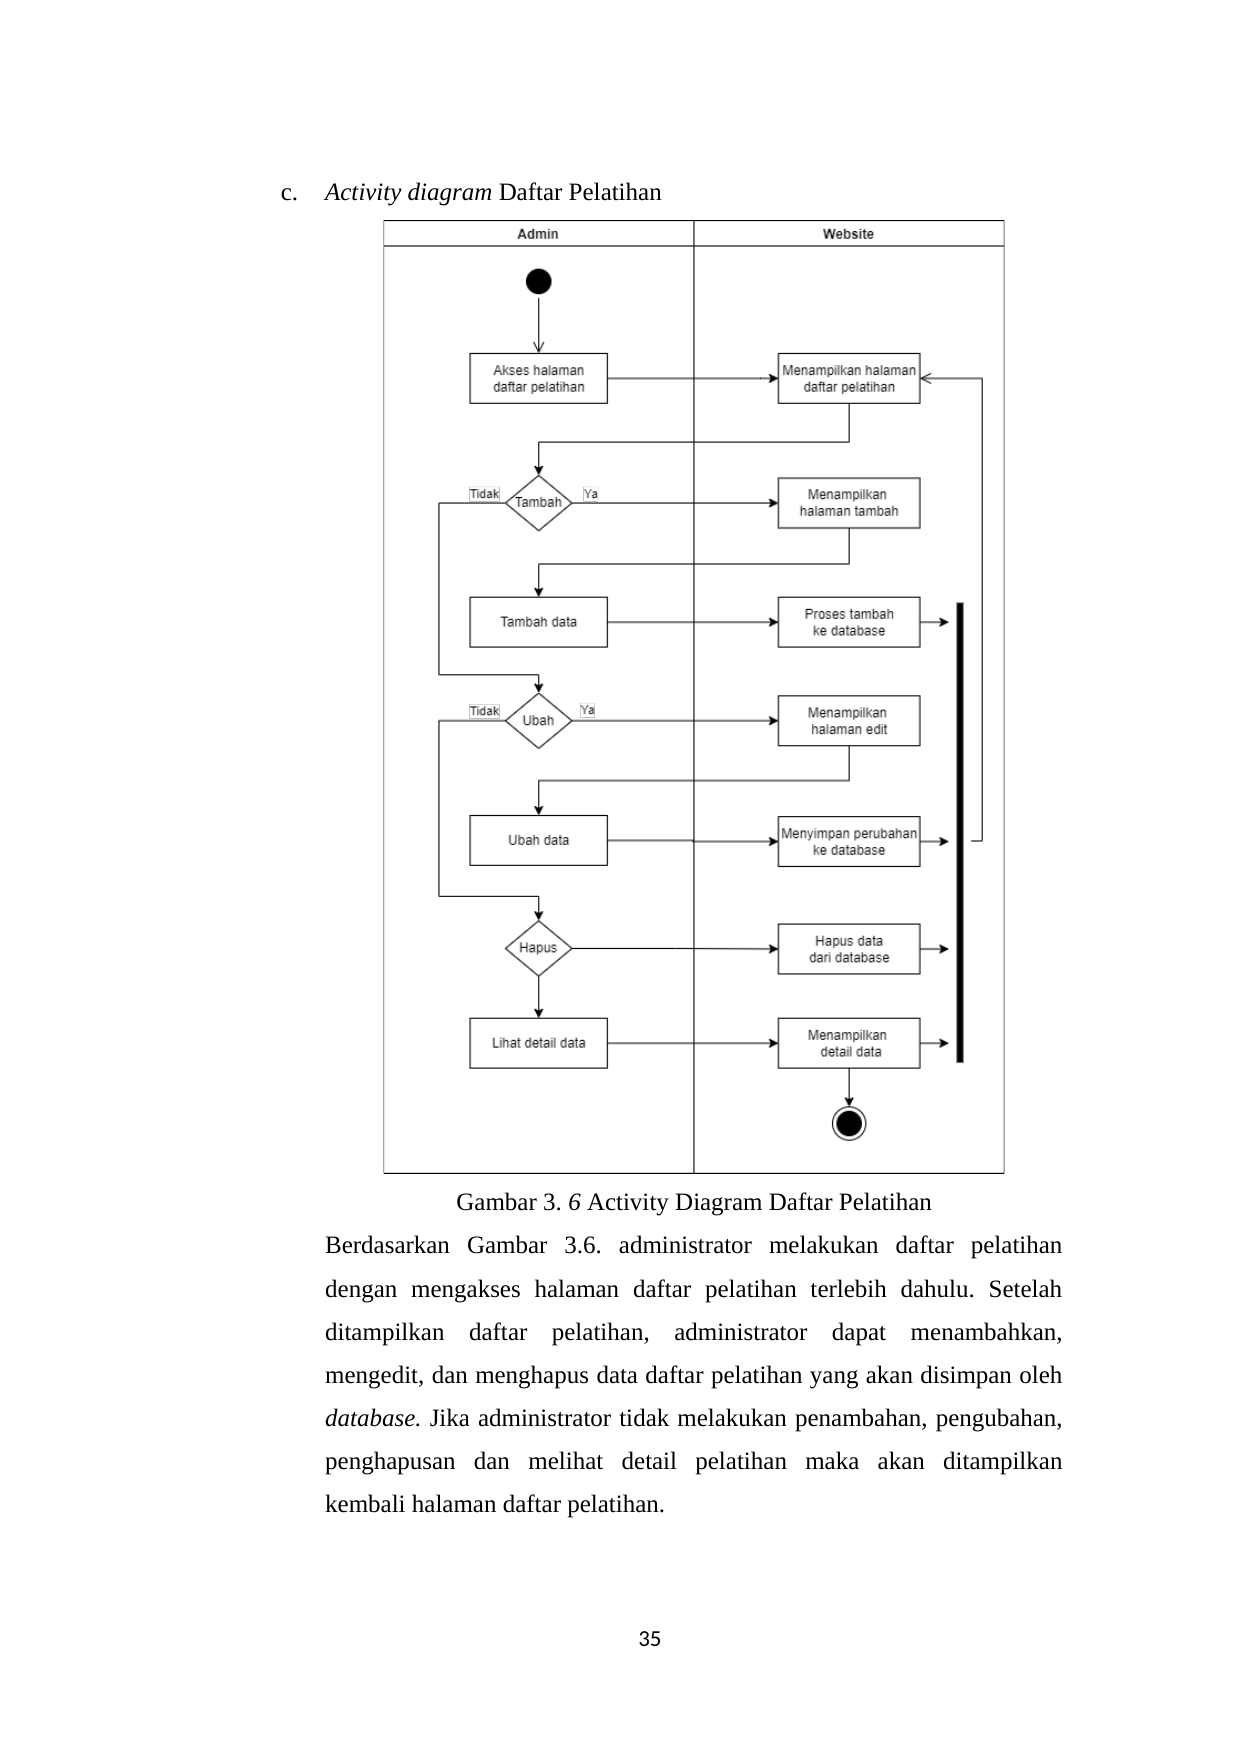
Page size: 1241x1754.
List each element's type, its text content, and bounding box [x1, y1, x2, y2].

list Berdasarkan Gambar 3.6. administrator melakukan daftar pelatihan dengan mengakses halaman daftar pelatihan terlebih dahulu. Setelah ditampilkan daftar pelatihan, administrator dapat menambahkan, mengedit, dan menghapus data daftar pelatihan yang akan disimpan oleh database. Jika administrator tidak melakukan penambahan, pengubahan, penghapusan dan melihat detail pelatihan maka akan ditampilkan kembali halaman daftar pelatihan. [325, 1231, 1063, 1518]
list Gambar 3. 6 Activity Diagram Daftar Pelatihan [325, 1187, 1063, 1216]
picture [383, 220, 1005, 1174]
list Activity diagram Daftar Pelatihan [281, 177, 1063, 206]
